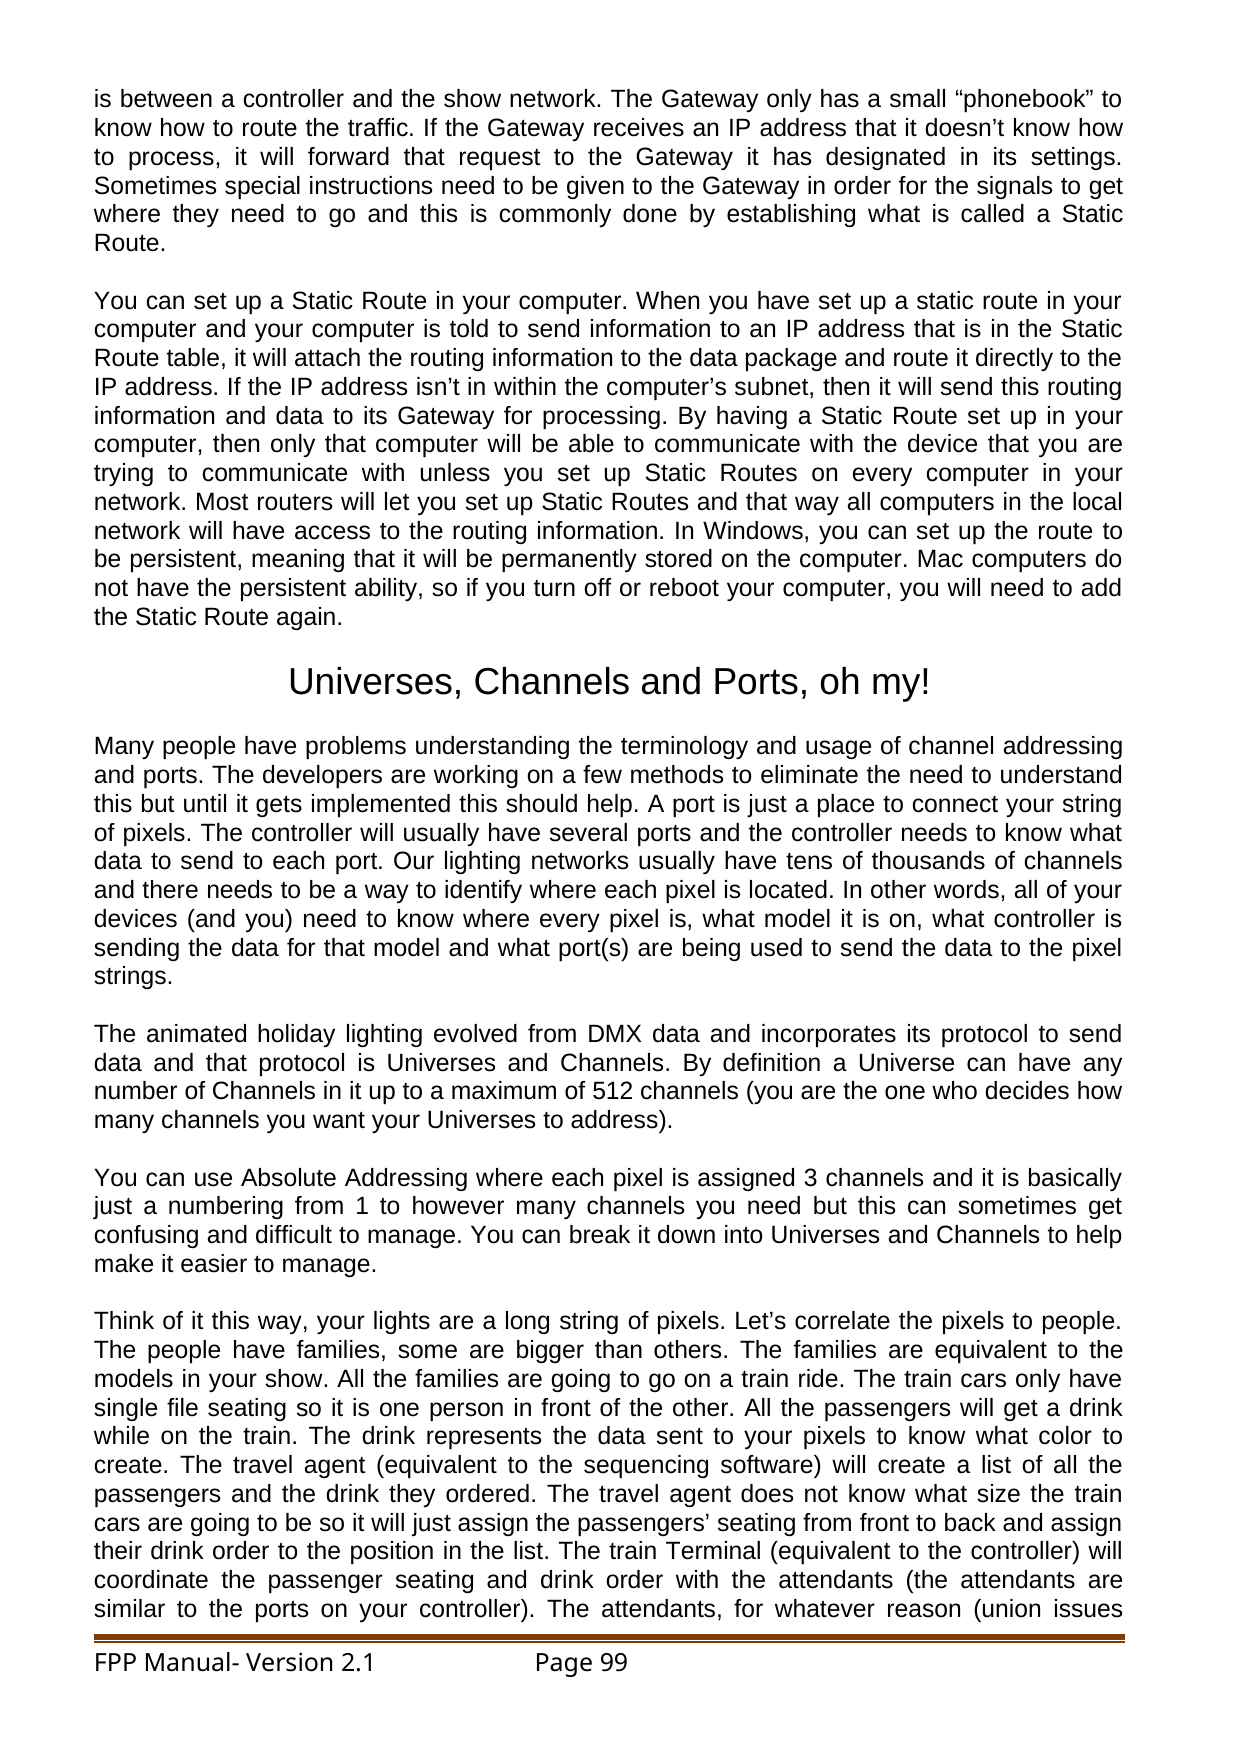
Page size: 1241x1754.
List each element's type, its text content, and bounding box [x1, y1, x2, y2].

text The animated holiday lighting evolved from DMX data and incorporates its protocol to send data and that protocol is Universes and Channels. By definition a Universe can have any number of Channels in it up to a maximum of 512 channels (you are the one who decides how many channels you want your Universes to address). [94, 1019, 1125, 1134]
text Many people have problems understanding the terminology and usage of channel addressing and ports. The developers are working on a few methods to eliminate the need to understand this but until it gets implemented this should help. A port is just a place to connect your string of pixels. The controller will usually have several ports and the controller needs to know what data to send to each port. Our lighting networks usually have tens of thousands of channels and there needs to be a way to identify where each pixel is located. In other words, all of your devices (and you) need to know where every pixel is, what model it is on, what controller is sending the data for that model and what port(s) are being used to send the data to the pixel strings. [94, 731, 1125, 990]
subtitle Universes, Channels and Ports, oh my! [94, 659, 1125, 702]
text You can set up a Static Route in your computer. When you have set up a static route in your computer and your computer is told to send information to an IP address that is in the Static Route table, it will attach the routing information to the data package and route it directly to the IP address. If the IP address isn’t in within the computer’s subnet, then it will send this routing information and data to its Gateway for processing. By having a Static Route set up in your computer, then only that computer will be able to communicate with the device that you are trying to communicate with unless you set up Static Routes on every computer in your network. Most routers will let you set up Static Routes and that way all computers in the local network will have access to the routing information. In Windows, you can set up the route to be persistent, meaning that it will be permanently stored on the computer. Mac computers do not have the persistent ability, so if you turn off or reboot your computer, you will need to add the Static Route again. [94, 286, 1125, 631]
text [94, 1306, 1125, 1622]
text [94, 84, 1125, 257]
text You can use Absolute Addressing where each pixel is assigned 3 channels and it is basically just a numbering from 1 to however many channels you need but this can sometimes get confusing and difficult to manage. You can break it down into Universes and Channels to help make it easier to manage. [94, 1162, 1125, 1277]
